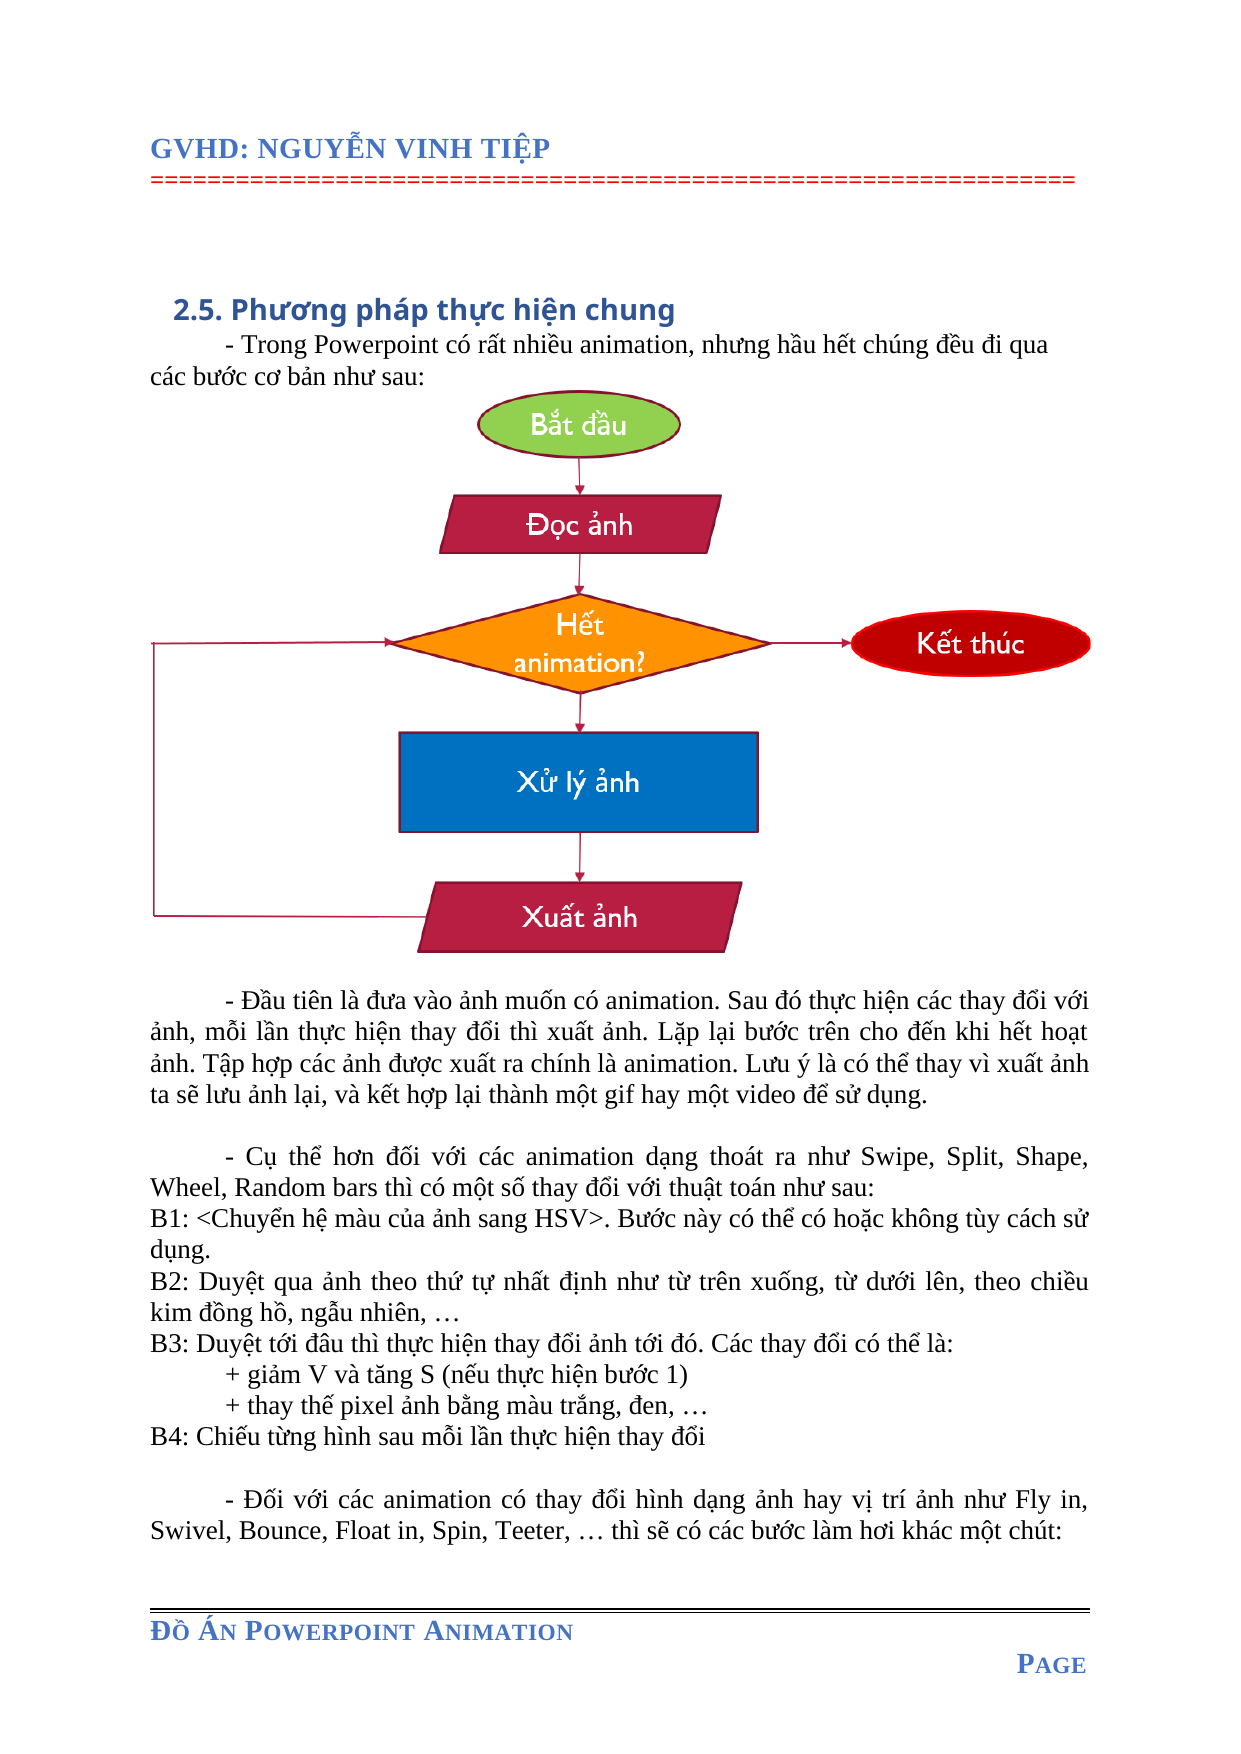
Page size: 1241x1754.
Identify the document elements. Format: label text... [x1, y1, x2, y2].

text B1: <Chuyển hệ màu của ảnh sang HSV>. Bước này có thể có hoặc không tùy cách sử dụng. [150, 1202, 1090, 1265]
text + giảm V và tăng S (nếu thực hiện bước 1) [150, 1358, 1090, 1389]
text - Đầu tiên là đưa vào ảnh muốn có animation. Sau đó thực hiện các thay đổi với ảnh, mỗi lần thực hiện thay đổi thì xuất ảnh. Lặp lại bước trên cho đến khi hết hoạt ảnh. Tập hợp các ảnh được xuất ra chính là animation. Lưu ý là có thể thay vì xuất ảnh ta sẽ lưu ảnh lại, và kết hợp lại thành một gif hay một video để sử dụng. [150, 984, 1090, 1109]
text B3: Duyệt tới đâu thì thực hiện thay đổi ảnh tới đó. Các thay đổi có thể là: [150, 1327, 1090, 1358]
text B4: Chiếu từng hình sau mỗi lần thực hiện thay đổi [150, 1420, 1090, 1452]
text B2: Duyệt qua ảnh theo thứ tự nhất định như từ trên xuống, từ dưới lên, theo chiều kim đồng hồ, ngẫu nhiên, … [150, 1265, 1090, 1327]
text + thay thế pixel ảnh bằng màu trắng, đen, … [150, 1389, 1090, 1420]
subtitle 2.5. Phương pháp thực hiện chung [150, 289, 1087, 328]
picture [150, 390, 1091, 954]
text - Trong Powerpoint có rất nhiều animation, nhưng hầu hết chúng đều đi qua các bước cơ bản như sau: [150, 328, 1090, 390]
text - Cụ thể hơn đối với các animation dạng thoát ra như Swipe, Split, Shape, Wheel, Random bars thì có một số thay đổi với thuật toán như sau: [150, 1140, 1090, 1202]
text - Đối với các animation có thay đổi hình dạng ảnh hay vị trí ảnh như Fly in, Swivel, Bounce, Float in, Spin, Teeter, … thì sẽ có các bước làm hơi khác một chút: [150, 1483, 1090, 1545]
